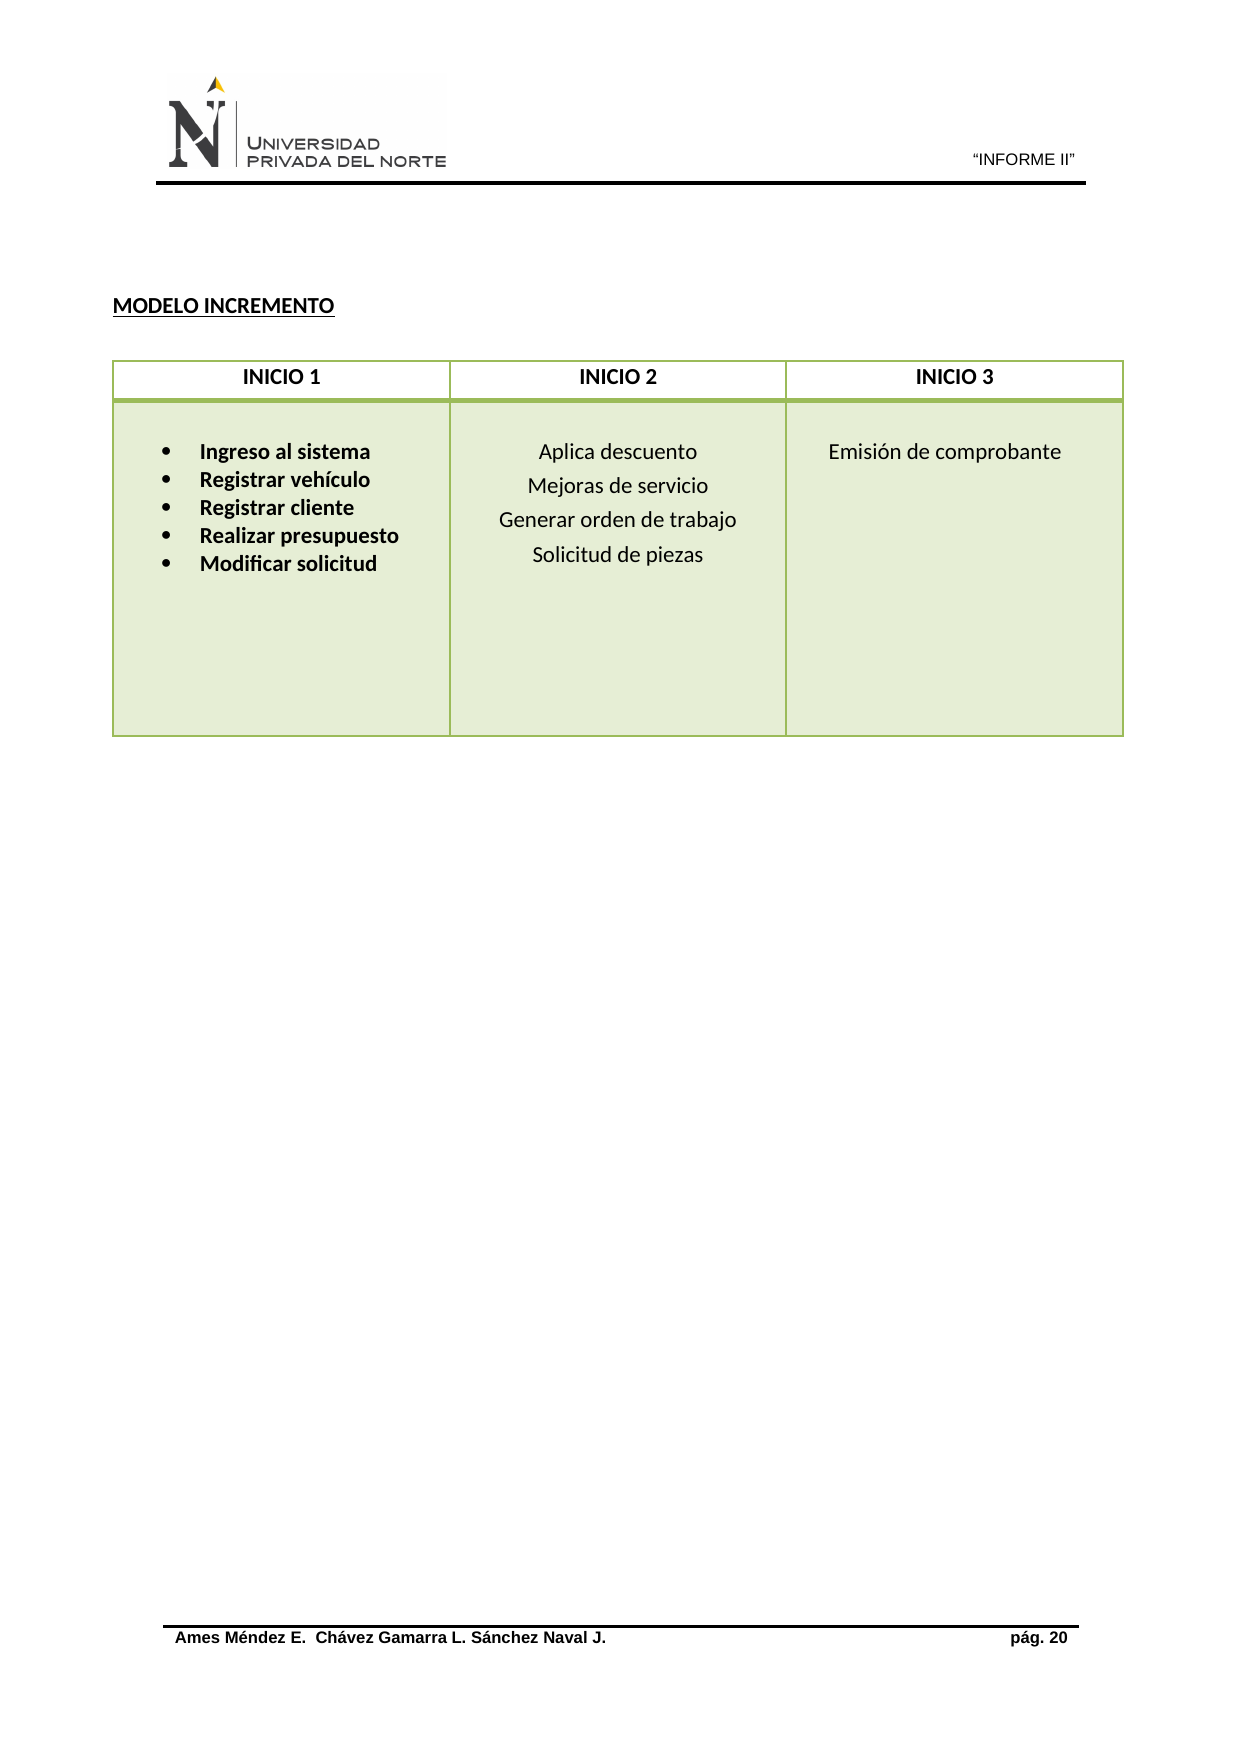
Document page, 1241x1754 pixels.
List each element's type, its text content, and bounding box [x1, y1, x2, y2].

picture [167, 73, 448, 169]
table_header INICIO 1 [114, 362, 449, 398]
table_header INICIO 2 [451, 362, 785, 398]
table_cell Emisión de comprobante [787, 403, 1122, 735]
table_cell Aplica descuento Mejoras de servicio Generar orden de trabajo Solicitud de piezas [451, 403, 785, 735]
text MODELO INCREMENTO [112, 291, 1130, 319]
table_cell Ingreso al sistema Registrar vehículo Registrar cliente Realizar presupuesto Modificar solicitud [114, 403, 449, 735]
table_header INICIO 3 [787, 362, 1122, 398]
